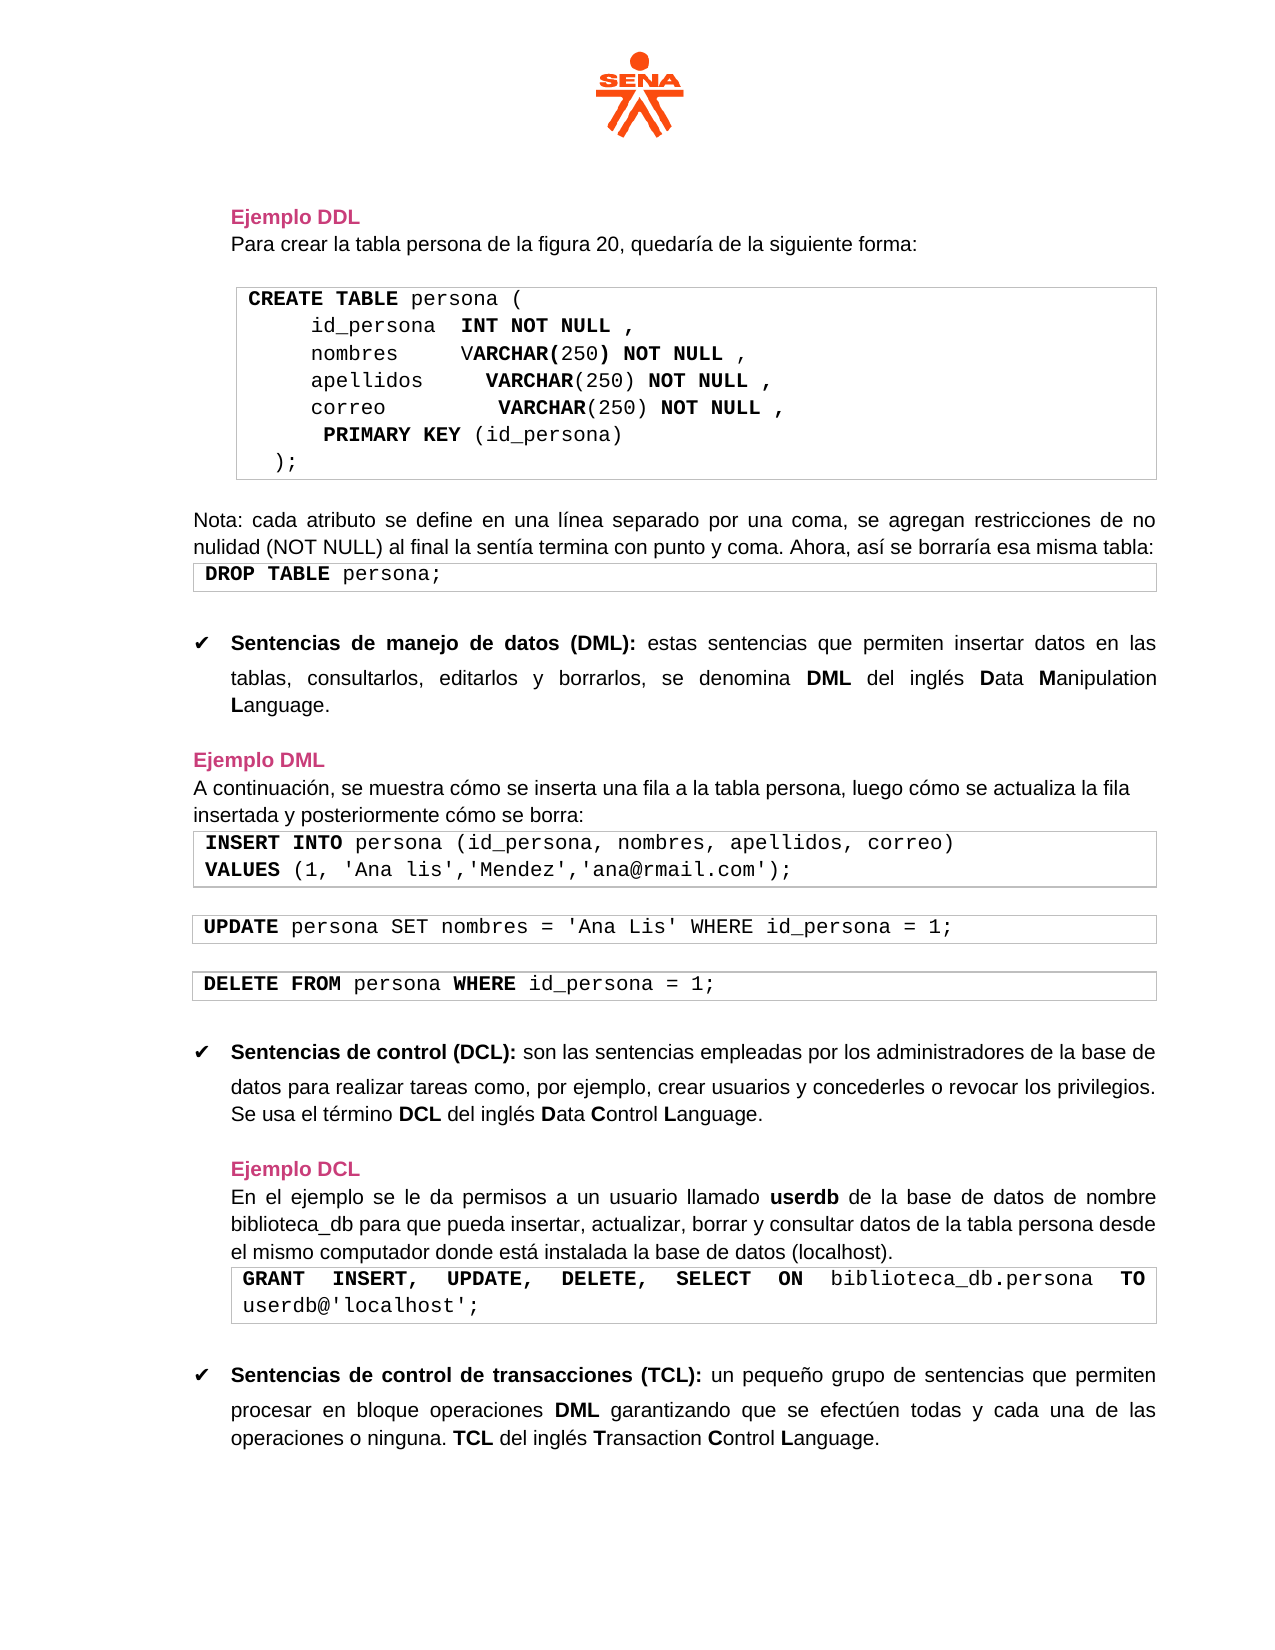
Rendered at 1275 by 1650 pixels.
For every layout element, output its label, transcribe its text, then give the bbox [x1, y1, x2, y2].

table_header CREATE TABLE persona ( id_persona INT NOT NULL , nombres VARCHAR(250) NOT NULL , apellidos VARCHAR(250) NOT NULL , correo VARCHAR(250) NOT NULL , PRIMARY KEY (id_persona) ); [237, 288, 1156, 479]
table_header INSERT INTO persona (id_persona, nombres, apellidos, correo) VALUES (1, 'Ana lis','Mendez','ana@rmail.com'); [194, 832, 1156, 886]
list Sentencias de control de transacciones (TCL): un pequeño grupo de sentencias que permiten procesar en bloque operaciones DML garantizando que se efectúen todas y cada una de las operaciones o ninguna. TCL del inglés Transaction Control Language. [193, 1352, 1157, 1449]
table_header DELETE FROM persona WHERE id_persona = 1; [193, 973, 1156, 1000]
list Sentencias de control (DCL): son las sentencias empleadas por los administradores de la base de datos para realizar tareas como, por ejemplo, crear usuarios y concederles o revocar los privilegios. Se usa el término DCL del inglés Data Control Language. [193, 1028, 1157, 1126]
text Ejemplo DCL [231, 1157, 1157, 1181]
table_header GRANT INSERT, UPDATE, DELETE, SELECT ON biblioteca_db.persona TO userdb@'localhost'; [232, 1268, 1156, 1323]
table_header UPDATE persona SET nombres = 'Ana Lis' WHERE id_persona = 1; [193, 916, 1156, 943]
text En el ejemplo se le da permisos a un usuario llamado userdb de la base de datos de nombre biblioteca_db para que pueda insertar, actualizar, borrar y consultar datos de la tabla persona desde el mismo computador donde está instalada la base de datos (localhost). [231, 1185, 1157, 1264]
text Ejemplo DDL [156, 205, 1157, 229]
text Para crear la tabla persona de la figura 20, quedaría de la siguiente forma: [231, 232, 1157, 256]
picture [585, 48, 690, 142]
text A continuación, se muestra cómo se inserta una fila a la tabla persona, luego cómo se actualiza la fila insertada y posteriormente cómo se borra: [193, 776, 1157, 827]
table_header DROP TABLE persona; [194, 564, 1156, 591]
text Nota: cada atributo se define en una línea separado por una coma, se agregan restricciones de no nulidad (NOT NULL) al final la sentía termina con punto y coma. Ahora, así se borraría esa misma tabla: [193, 507, 1157, 559]
list Sentencias de manejo de datos (DML): estas sentencias que permiten insertar datos en las tablas, consultarlos, editarlos y borrarlos, se denomina DML del inglés Data Manipulation Language. [193, 619, 1157, 717]
text Ejemplo DML [193, 748, 1157, 772]
